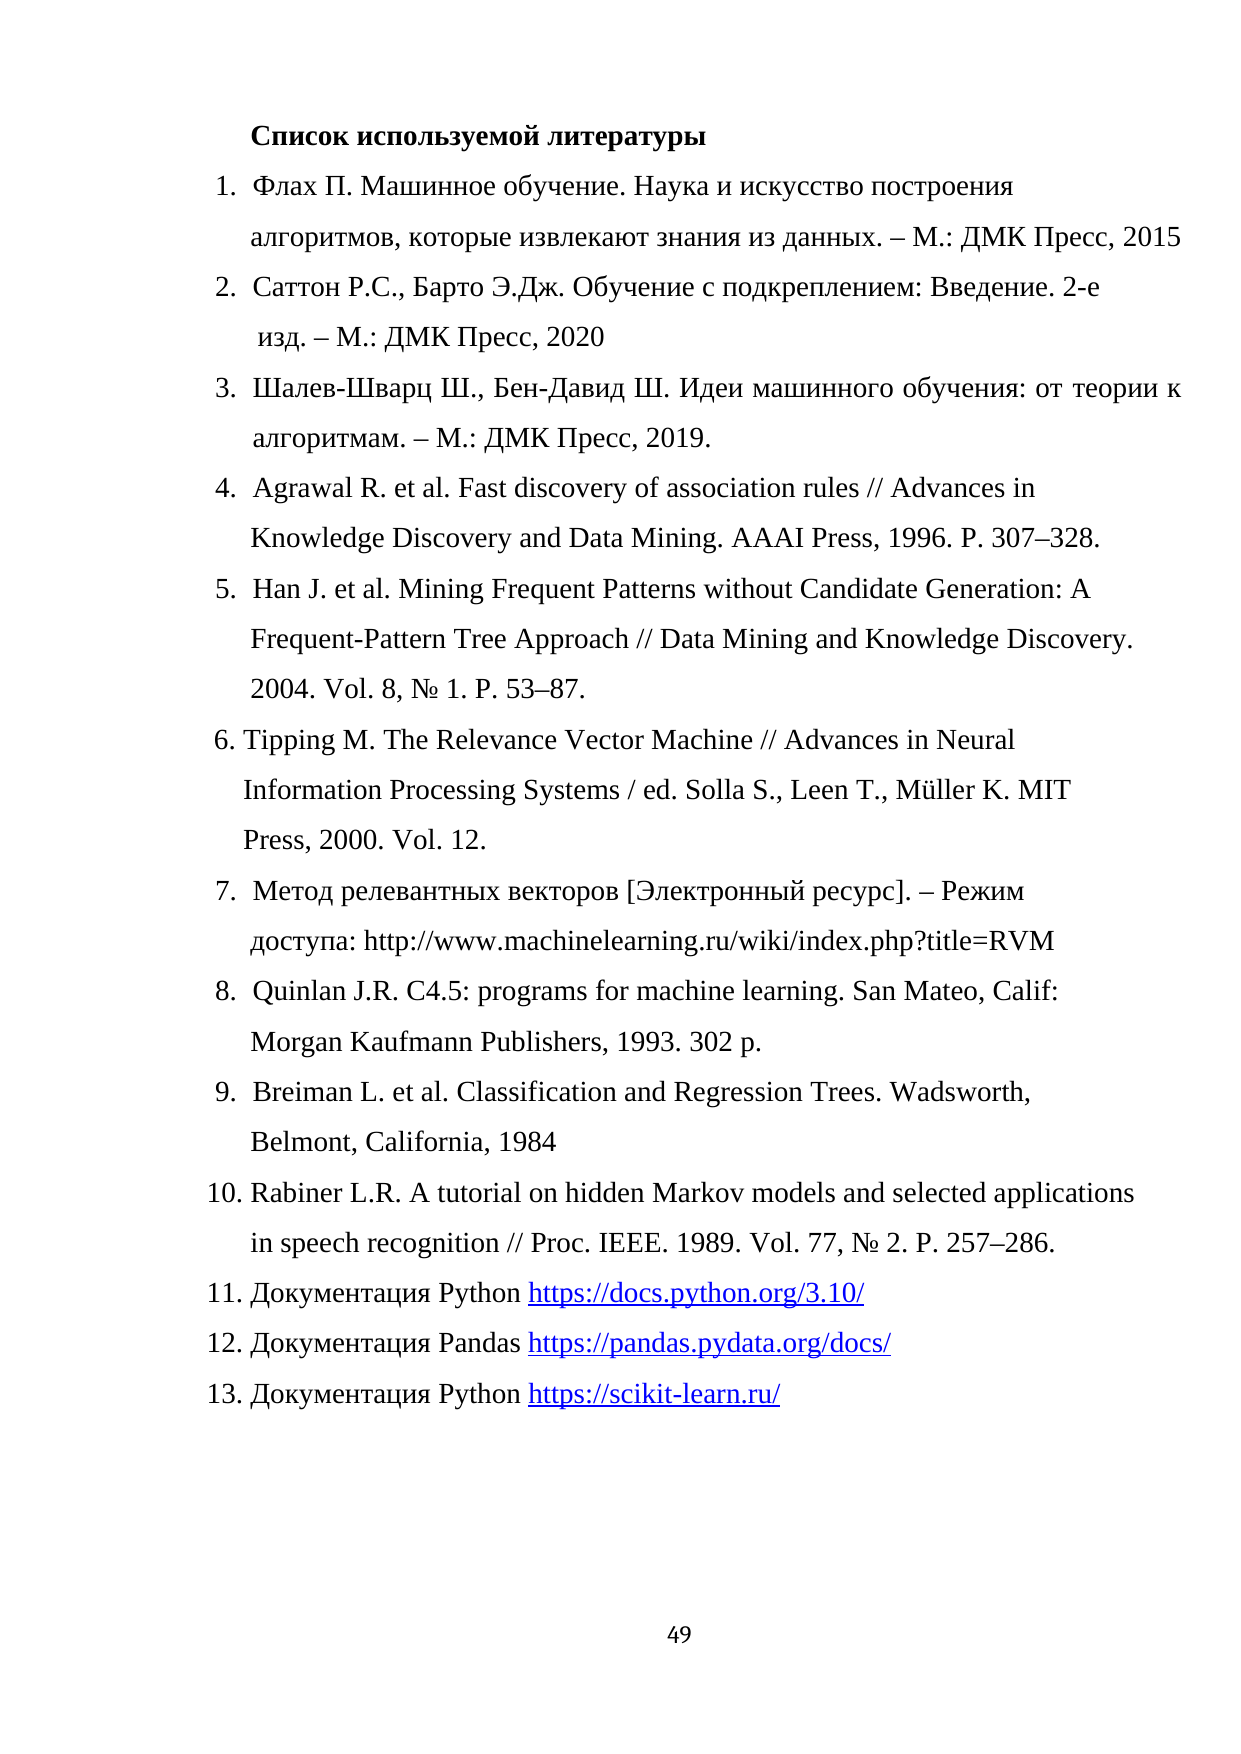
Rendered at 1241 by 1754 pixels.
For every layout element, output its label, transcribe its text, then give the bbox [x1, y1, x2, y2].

text 11. Документация Python https://docs.python.org/3.10/ [177, 1275, 1181, 1309]
text 2004. Vol. 8, № 1. P. 53–87. [177, 672, 1181, 705]
list Шалев-Шварц Ш., Бен-Давид Ш. Идеи машинного обучения: от теории к алгоритмам. – М.: ДМК Пресс, 2019. [215, 370, 1181, 453]
text 12. Документация Pandas https://pandas.pydata.org/docs/ [177, 1326, 1181, 1359]
text Press, 2000. Vol. 12. [177, 822, 1181, 856]
text изд. – М.: ДМК Пресс, 2020 [177, 319, 1181, 353]
text 10. Rabiner L.R. A tutorial on hidden Markov models and selected applications [177, 1175, 1181, 1208]
text Belmont, California, 1984 [177, 1124, 1181, 1158]
list Agrawal R. et al. Fast discovery of association rules // Advances in [215, 470, 1181, 504]
list Han J. et al. Mining Frequent Patterns without Candidate Generation: A [215, 571, 1181, 604]
list Саттон Р.С., Барто Э.Дж. Обучение с подкреплением: Введение. 2-е [215, 269, 1181, 303]
text 13. Документация Python https://scikit-learn.ru/ [177, 1376, 1181, 1409]
text Information Processing Systems / ed. Solla S., Leen T., Müller K. MIT [177, 772, 1181, 806]
text 6. Tipping M. The Relevance Vector Machine // Advances in Neural [177, 722, 1181, 755]
list Флах П. Машинное обучение. Наука и искусство построения [215, 168, 1181, 202]
text Frequent-Pattern Tree Approach // Data Mining and Knowledge Discovery. [177, 621, 1181, 655]
text доступа: http://www.machinelearning.ru/wiki/index.php?title=RVM [177, 923, 1181, 957]
list Quinlan J.R. C4.5: programs for machine learning. San Mateo, Calif: [215, 973, 1181, 1007]
text Morgan Kaufmann Publishers, 1993. 302 p. [177, 1024, 1181, 1057]
text Список используемой литературы [177, 118, 1181, 152]
list Метод релевантных векторов [Электронный ресурс]. – Режим [215, 873, 1181, 906]
text Knowledge Discovery and Data Mining. AAAI Press, 1996. P. 307–328. [177, 521, 1181, 554]
text алгоритмов, которые извлекают знания из данных. – М.: ДМК Пресс, 2015 [177, 219, 1181, 252]
list Breiman L. et al. Classification and Regression Trees. Wadsworth, [215, 1074, 1181, 1108]
text in speech recognition // Proc. IEEE. 1989. Vol. 77, № 2. P. 257–286. [177, 1225, 1181, 1258]
